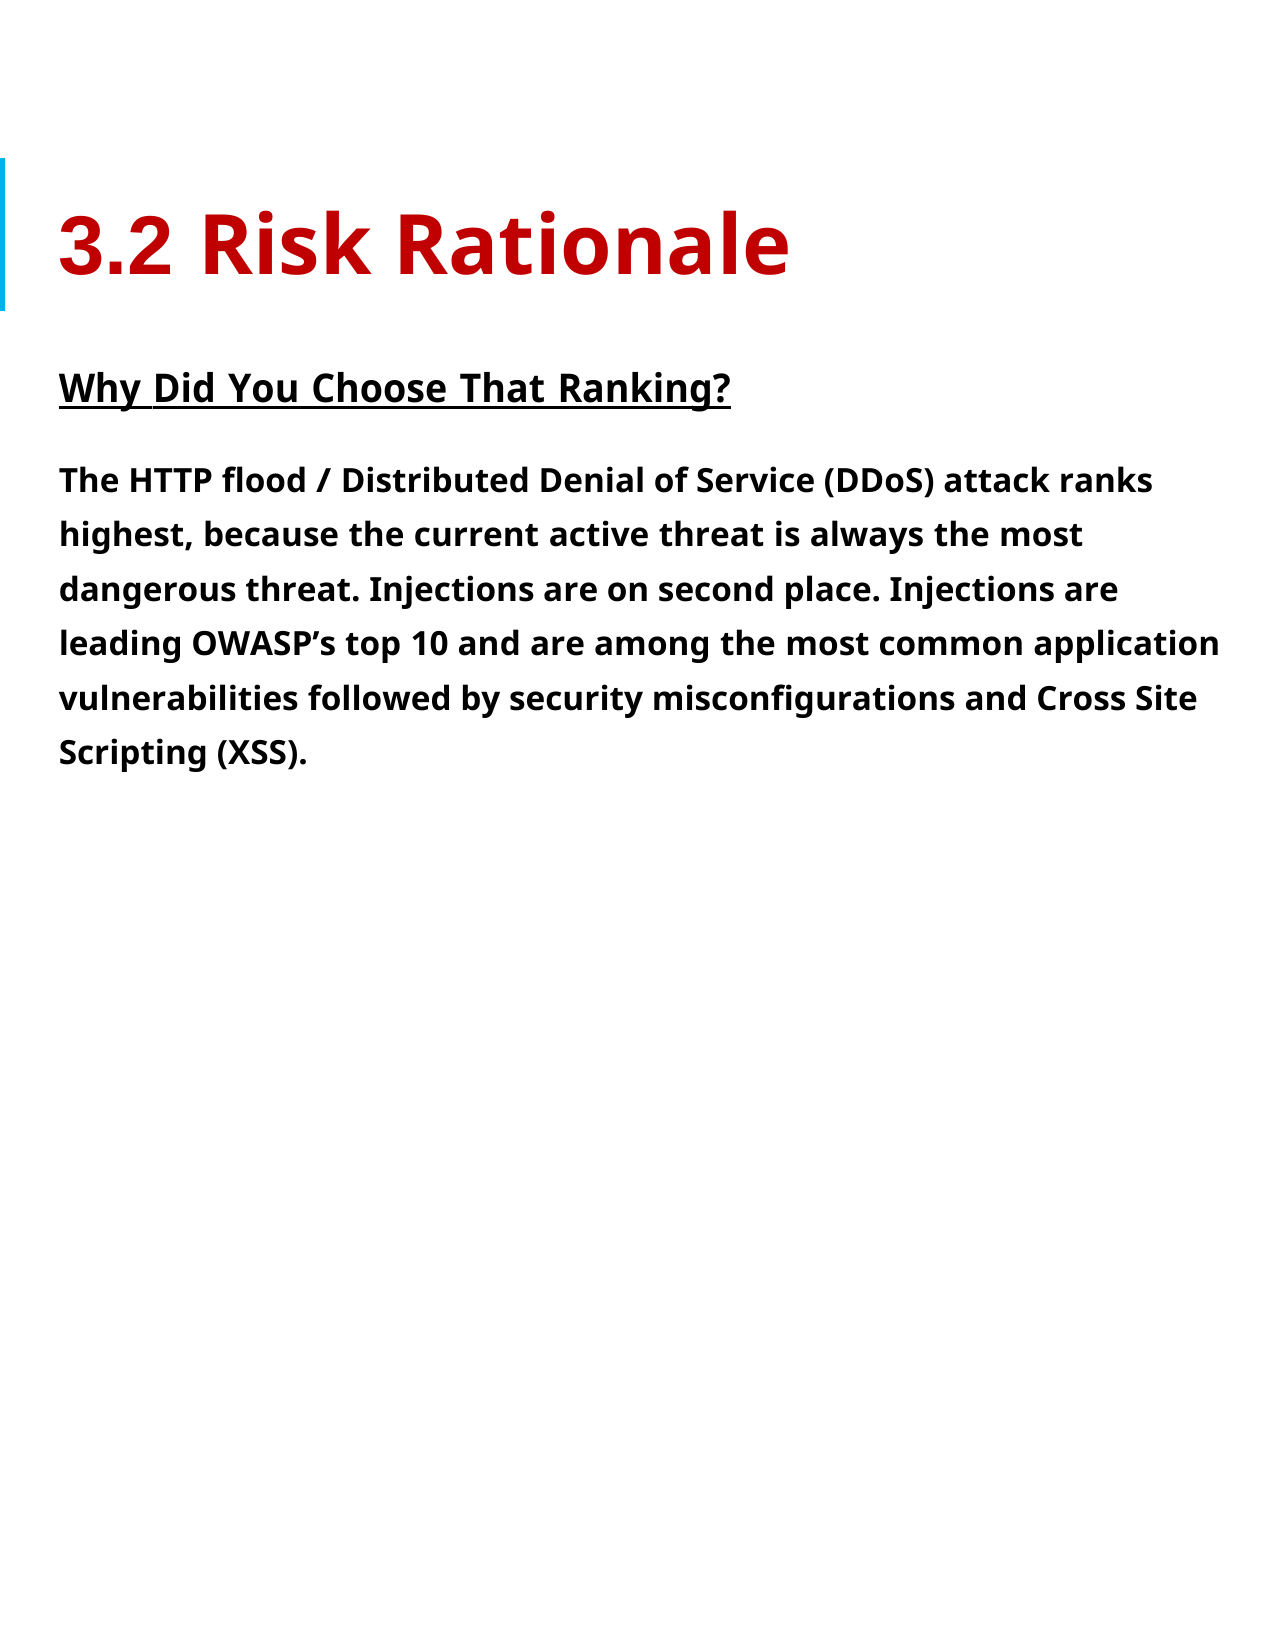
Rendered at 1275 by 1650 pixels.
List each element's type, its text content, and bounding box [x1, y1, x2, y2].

list Risk Rationale [58, 185, 1256, 298]
text The HTTP flood / Distributed Denial of Service (DDoS) attack ranks highest, because the current active threat is always the most dangerous threat. Injections are on second place. Injections are leading OWASP’s top 10 and are among the most common application vulnerabilities followed by security misconfigurations and Cross Site Scripting (XSS). [58, 457, 1227, 774]
subtitle Why Did You Choose That Ranking? [58, 361, 1256, 414]
